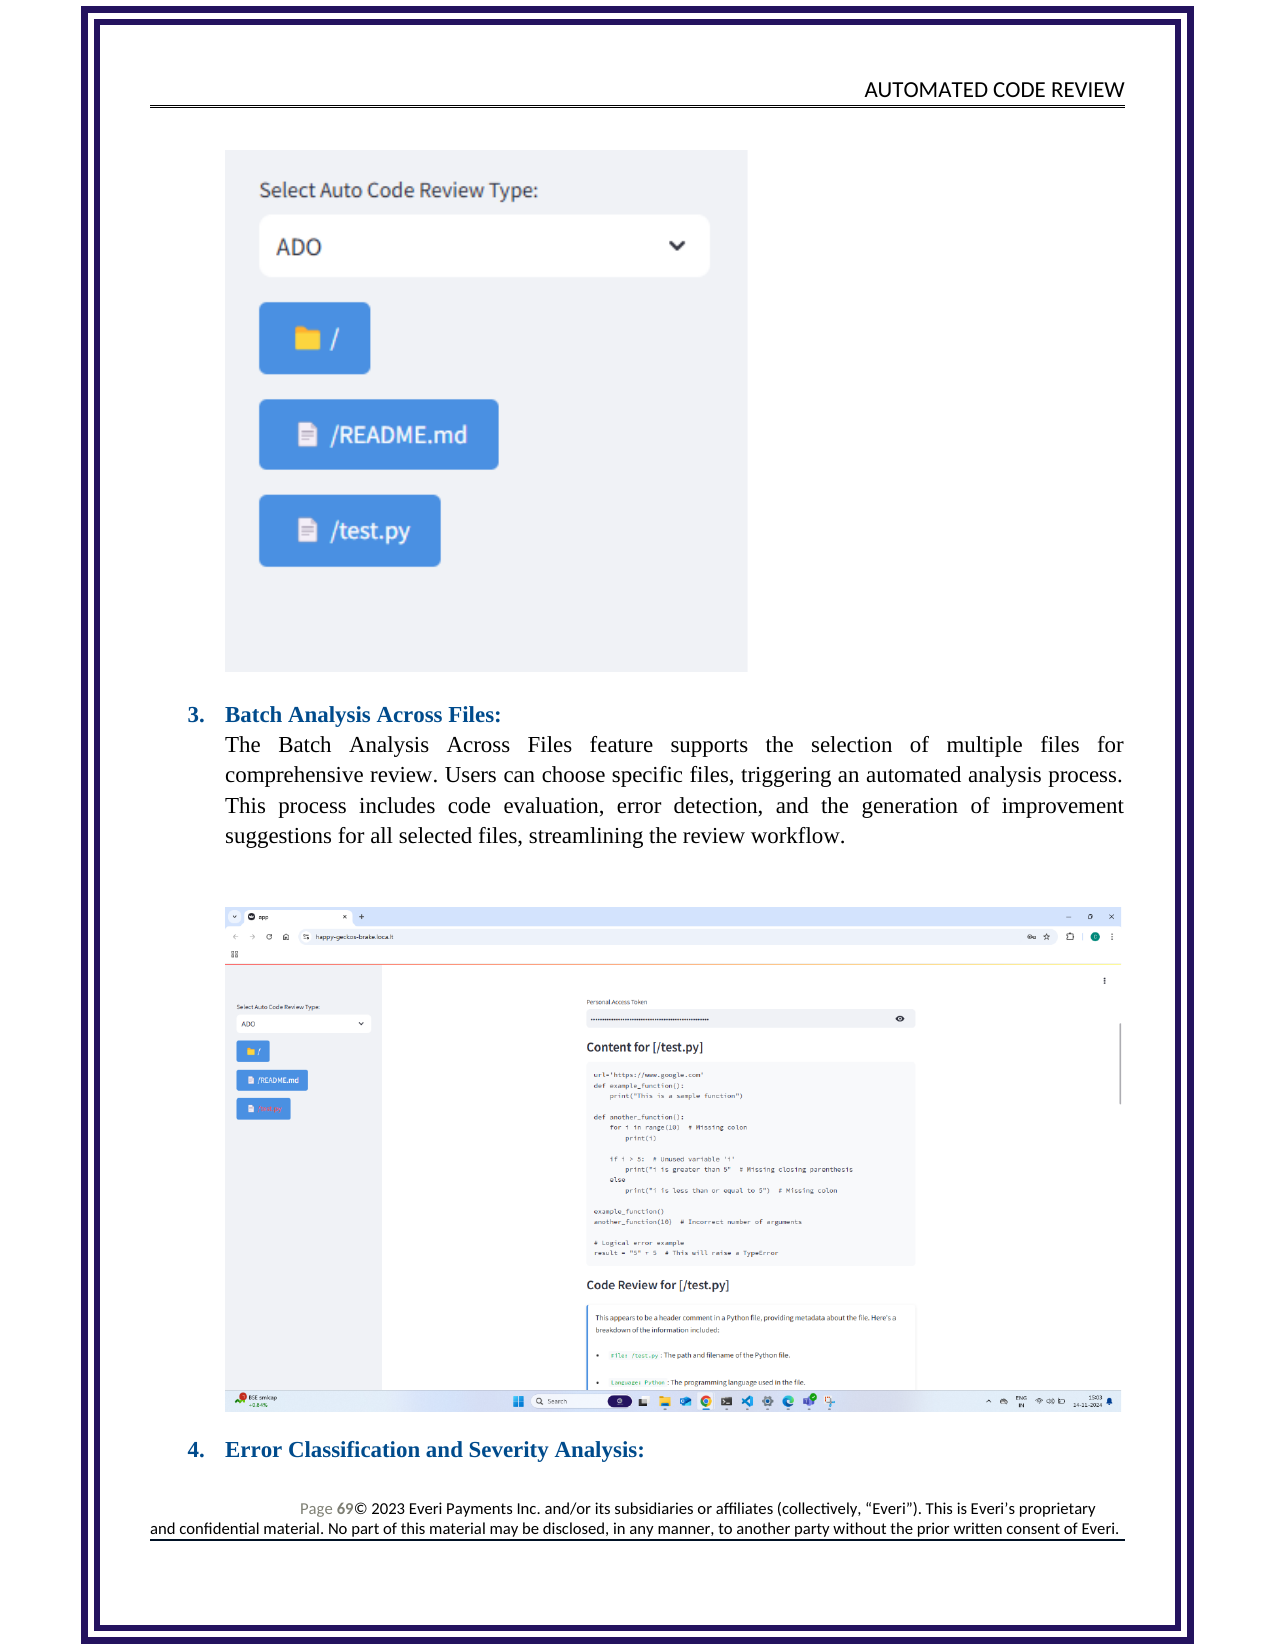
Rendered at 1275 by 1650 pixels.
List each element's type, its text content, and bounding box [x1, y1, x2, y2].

picture [225, 150, 750, 672]
text The Batch Analysis Across Files feature supports the selection of multiple files for comprehensive review. Users can choose specific files, triggering an automated analysis process. This process includes code evaluation, error detection, and the generation of improvement suggestions for all selected files, streamlining the review workflow. [225, 731, 1125, 848]
subtitle Batch Analysis Across Files: [187, 701, 1125, 727]
subtitle Error Classification and Severity Analysis: [187, 1437, 1125, 1463]
picture [225, 907, 1122, 1412]
